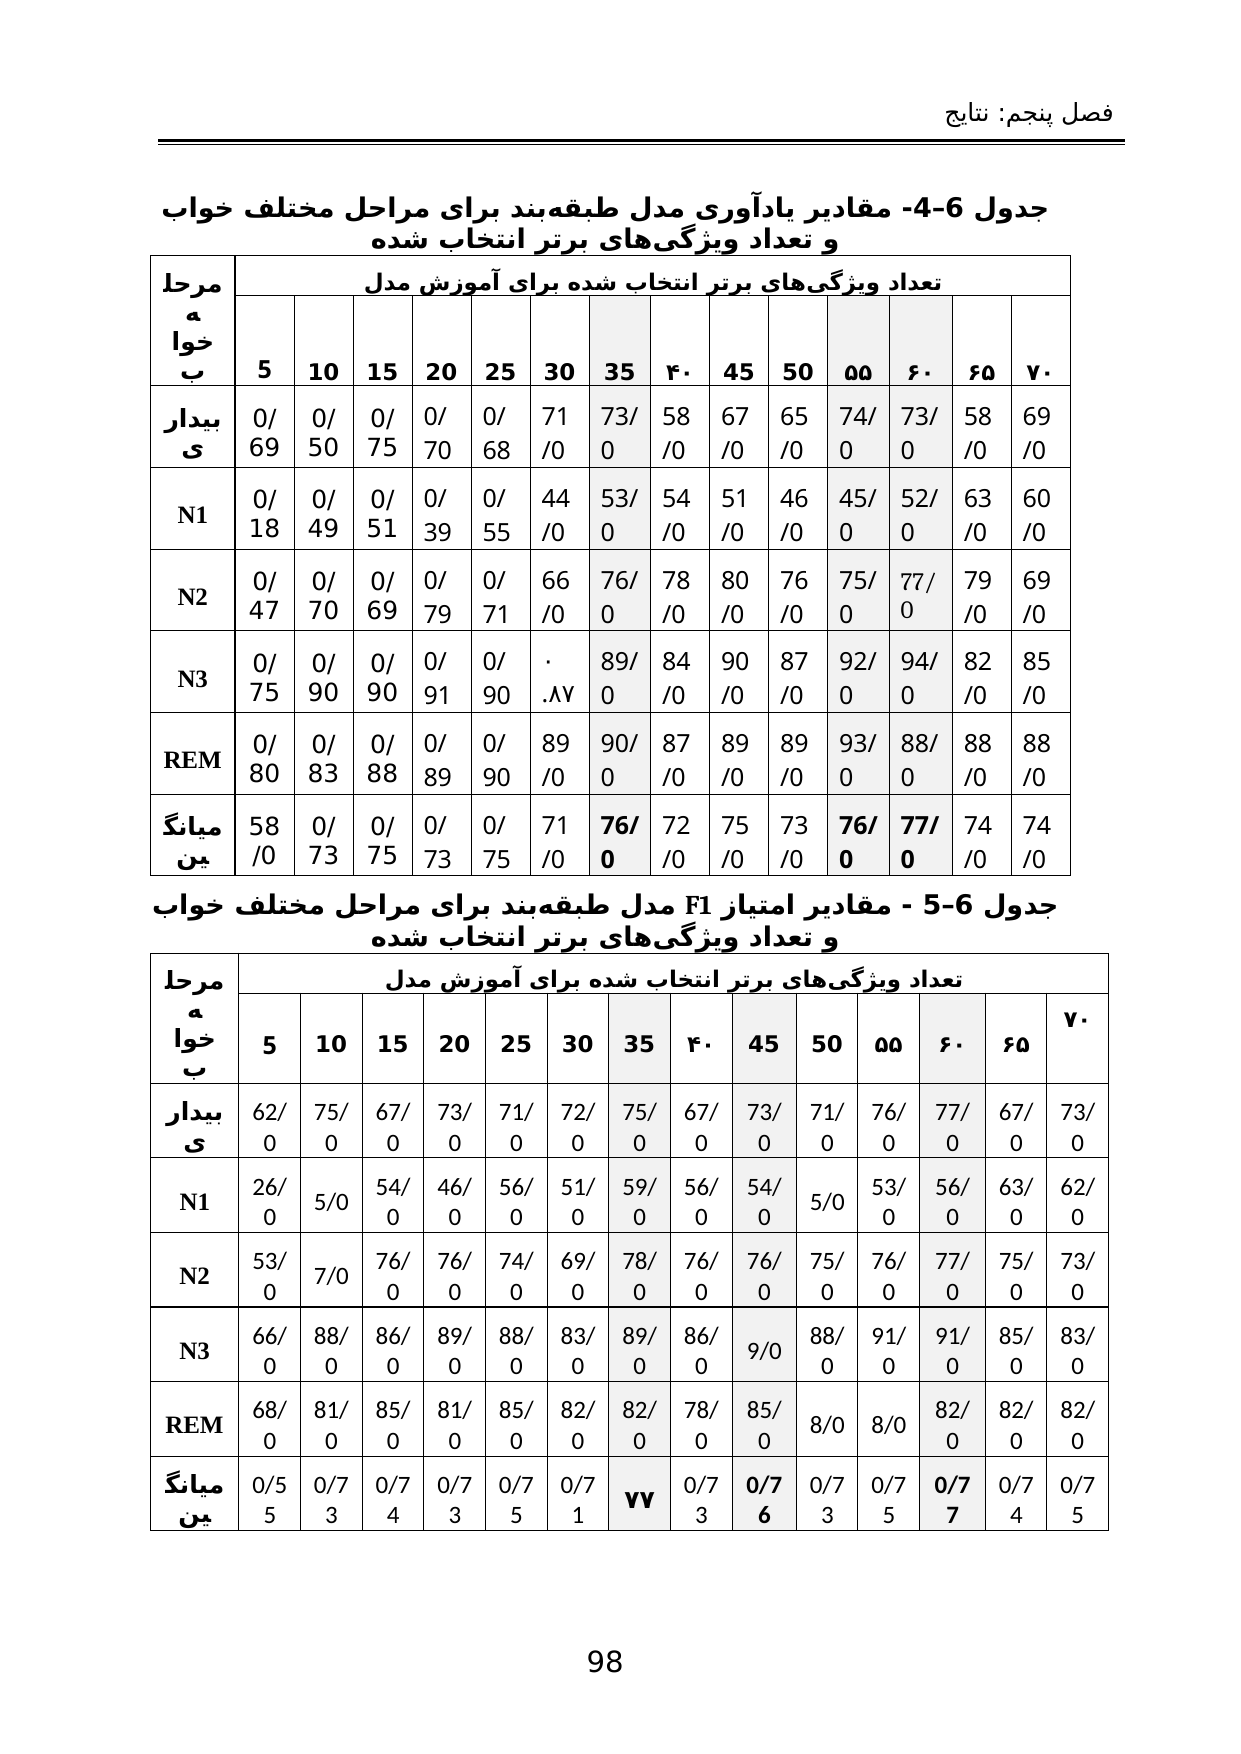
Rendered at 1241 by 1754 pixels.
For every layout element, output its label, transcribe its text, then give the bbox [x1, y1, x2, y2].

table_cell 5/0 [797, 1158, 857, 1232]
table_cell 20 [424, 994, 485, 1083]
table_cell 0/73 [671, 1457, 732, 1530]
table_cell 0/75 [486, 1457, 547, 1530]
table_cell 89/0 [531, 713, 589, 794]
table_cell 0/73 [301, 1457, 362, 1530]
table_header تعداد ویژگی‌های برتر انتخاب شده برای آموزش مدل [239, 954, 1108, 993]
table_cell 88/0 [1012, 713, 1070, 794]
table_cell 0/73 [424, 1457, 485, 1530]
table_cell ۴۰ [671, 994, 732, 1083]
table_cell 83/0 [1047, 1308, 1108, 1381]
table_cell N3 [151, 631, 234, 712]
table_cell 74/0 [828, 386, 889, 467]
table_cell 0/90 [354, 631, 412, 712]
table_cell میانگین [151, 795, 234, 875]
table_cell 89/0 [769, 713, 827, 794]
table_cell 62/0 [1047, 1158, 1108, 1232]
table_cell 81/0 [424, 1382, 485, 1456]
table_cell 0/69 [354, 550, 412, 630]
table_cell 87/0 [769, 631, 827, 712]
table_cell N3 [151, 1308, 238, 1381]
table_cell 72/0 [651, 795, 709, 875]
table_cell REM [151, 713, 234, 794]
table_header تعداد ویژگی‌های برتر انتخاب شده برای آموزش مدل [236, 256, 1070, 295]
table_cell 81/0 [301, 1382, 362, 1456]
table_cell 63/0 [953, 468, 1011, 549]
table_cell 0/91 [413, 631, 471, 712]
table_cell 73/0 [590, 386, 650, 467]
table_cell 75/0 [609, 1084, 670, 1157]
table_cell 88/0 [301, 1308, 362, 1381]
table_cell 25 [472, 296, 530, 385]
table_cell 59/0 [609, 1158, 670, 1232]
table_cell 45 [733, 994, 796, 1083]
table_cell 88/0 [486, 1308, 547, 1381]
table_cell 73/0 [733, 1084, 796, 1157]
table_cell 89/0 [710, 713, 768, 794]
table_cell 0/51 [354, 468, 412, 549]
table_cell 0/73 [797, 1457, 857, 1530]
table_cell 88/0 [953, 713, 1011, 794]
table_cell 76/0 [424, 1233, 485, 1306]
table_cell 62/0 [239, 1084, 300, 1157]
table_cell 0/90 [295, 631, 353, 712]
table_cell 53/0 [858, 1158, 919, 1232]
table_cell 45 [710, 296, 768, 385]
table_cell 0/18 [236, 468, 294, 549]
table_cell 5 [236, 296, 294, 385]
table_cell 0/79 [413, 550, 471, 630]
table_header مرحله خواب [151, 954, 238, 1083]
table_cell 76/0 [769, 550, 827, 630]
table_cell 30 [548, 994, 608, 1083]
table_cell ۶۵ [953, 296, 1011, 385]
table_cell 54/0 [363, 1158, 423, 1232]
table_cell 74/0 [953, 795, 1011, 875]
table_cell REM [151, 1382, 238, 1456]
table_cell 35 [590, 296, 650, 385]
table_cell 76/0 [733, 1233, 796, 1306]
table_cell ۷۷ [609, 1457, 670, 1530]
table_cell 76/0 [858, 1233, 919, 1306]
table_cell 69/0 [1012, 550, 1070, 630]
table_cell 0/75 [354, 386, 412, 467]
table_cell 92/0 [828, 631, 889, 712]
table_cell 69/0 [1012, 386, 1070, 467]
table_cell 26/0 [239, 1158, 300, 1232]
table_cell 0/90 [472, 631, 530, 712]
table_cell 91/0 [858, 1308, 919, 1381]
table_cell میانگین [151, 1457, 238, 1530]
table_cell 75/0 [710, 795, 768, 875]
table_cell 0/75 [472, 795, 530, 875]
table_cell 0/69 [236, 386, 294, 467]
table_cell 50 [797, 994, 857, 1083]
table_cell 0/73 [295, 795, 353, 875]
table_cell 5/0 [301, 1158, 362, 1232]
table_cell 56/0 [486, 1158, 547, 1232]
table_cell 82/0 [986, 1382, 1046, 1456]
table_cell 0/76 [733, 1457, 796, 1530]
table_cell 63/0 [986, 1158, 1046, 1232]
table_cell 90/0 [710, 631, 768, 712]
table_cell 89/0 [590, 631, 650, 712]
table_cell 56/0 [671, 1158, 732, 1232]
table_cell 0/49 [295, 468, 353, 549]
table_cell 73/0 [1047, 1233, 1108, 1306]
table_cell 68/0 [239, 1382, 300, 1456]
table_cell 0/75 [858, 1457, 919, 1530]
table_cell 30 [531, 296, 589, 385]
table_cell ۶۰ [890, 296, 952, 385]
table_cell 71/0 [531, 795, 589, 875]
table_cell N2 [151, 1233, 238, 1306]
table_cell بیداری [151, 1084, 238, 1157]
table_cell 25 [486, 994, 547, 1083]
table_cell 44/0 [531, 468, 589, 549]
table_cell 80/0 [710, 550, 768, 630]
table_cell 9/0 [733, 1308, 796, 1381]
table_cell 71/0 [531, 386, 589, 467]
table_cell 84/0 [651, 631, 709, 712]
table_cell 0/70 [413, 386, 471, 467]
table_cell 93/0 [828, 713, 889, 794]
table_cell 74/0 [486, 1233, 547, 1306]
table_cell بیداری [151, 386, 234, 467]
table_cell 10 [295, 296, 353, 385]
table_cell 66/0 [239, 1308, 300, 1381]
table_cell 77/0 [890, 550, 952, 630]
table_cell 87/0 [651, 713, 709, 794]
table_cell N1 [151, 468, 234, 549]
table_cell 0/55 [472, 468, 530, 549]
table_cell 82/0 [548, 1382, 608, 1456]
table_cell 79/0 [953, 550, 1011, 630]
table_cell 76/0 [363, 1233, 423, 1306]
table_cell 73/0 [890, 386, 952, 467]
table_cell 15 [363, 994, 423, 1083]
table_cell 0/90 [472, 713, 530, 794]
table_cell 82/0 [920, 1382, 985, 1456]
table_cell 88/0 [797, 1308, 857, 1381]
table_cell 0/75 [236, 631, 294, 712]
table_cell 45/0 [828, 468, 889, 549]
table_cell 0/47 [236, 550, 294, 630]
table_cell 66/0 [531, 550, 589, 630]
table_cell 85/0 [986, 1308, 1046, 1381]
table_cell 15 [354, 296, 412, 385]
table_cell 85/0 [363, 1382, 423, 1456]
table_cell 0/55 [239, 1457, 300, 1530]
table_cell 85/0 [733, 1382, 796, 1456]
table_cell ۵۵ [828, 296, 889, 385]
table_cell 51/0 [548, 1158, 608, 1232]
table_cell ۶۵ [986, 994, 1046, 1083]
table_cell 76/0 [590, 550, 650, 630]
table_cell 85/0 [1012, 631, 1070, 712]
table_cell 0/68 [472, 386, 530, 467]
table_cell ۶۰ [920, 994, 985, 1083]
table_cell 54/0 [651, 468, 709, 549]
table_cell 71/0 [486, 1084, 547, 1157]
table_cell 51/0 [710, 468, 768, 549]
table_cell 78/0 [651, 550, 709, 630]
table_cell 0/70 [295, 550, 353, 630]
table_cell 89/0 [609, 1308, 670, 1381]
table_cell 77/0 [920, 1084, 985, 1157]
table_cell 71/0 [797, 1084, 857, 1157]
table_cell 90/0 [590, 713, 650, 794]
table_cell 52/0 [890, 468, 952, 549]
table_cell 67/0 [986, 1084, 1046, 1157]
table_cell 74/0 [1012, 795, 1070, 875]
table_cell 82/0 [609, 1382, 670, 1456]
table_cell 58/0 [953, 386, 1011, 467]
table_cell 0/88 [354, 713, 412, 794]
table_cell ۵۵ [858, 994, 919, 1083]
table_cell 76/0 [828, 795, 889, 875]
table_cell 0/74 [986, 1457, 1046, 1530]
table_cell 35 [609, 994, 670, 1083]
table_cell 7/0 [301, 1233, 362, 1306]
table_cell 0/75 [1047, 1457, 1108, 1530]
table_cell 60/0 [1012, 468, 1070, 549]
table_cell 86/0 [671, 1308, 732, 1381]
table_cell 0/39 [413, 468, 471, 549]
table_cell 73/0 [424, 1084, 485, 1157]
table_cell 56/0 [920, 1158, 985, 1232]
table_cell 85/0 [486, 1382, 547, 1456]
table_cell 75/0 [986, 1233, 1046, 1306]
table_cell 75/0 [828, 550, 889, 630]
table_cell ۷۰ [1047, 994, 1108, 1083]
table_cell 0/71 [548, 1457, 608, 1530]
table_cell N2 [151, 550, 234, 630]
table_cell 8/0 [797, 1382, 857, 1456]
table_header مرحله خواب [151, 256, 234, 385]
table_cell 73/0 [1047, 1084, 1108, 1157]
table_cell 76/0 [590, 795, 650, 875]
table_cell 53/0 [590, 468, 650, 549]
table_cell 58/0 [651, 386, 709, 467]
table_cell 67/0 [363, 1084, 423, 1157]
table_cell 10 [301, 994, 362, 1083]
table_cell 0/89 [413, 713, 471, 794]
table_cell 76/0 [671, 1233, 732, 1306]
table_cell 83/0 [548, 1308, 608, 1381]
table_cell 94/0 [890, 631, 952, 712]
table_cell 67/0 [671, 1084, 732, 1157]
table_cell 0/73 [413, 795, 471, 875]
table_cell 75/0 [301, 1084, 362, 1157]
table_cell 65/0 [769, 386, 827, 467]
table_cell ۷۰ [1012, 296, 1070, 385]
table_cell 77/0 [890, 795, 952, 875]
table_cell 8/0 [858, 1382, 919, 1456]
table_cell 76/0 [858, 1084, 919, 1157]
table_cell 73/0 [769, 795, 827, 875]
table_cell 0/74 [363, 1457, 423, 1530]
table_cell 0/77 [920, 1457, 985, 1530]
table_cell 5 [239, 994, 300, 1083]
table_cell 89/0 [424, 1308, 485, 1381]
table_cell 54/0 [733, 1158, 796, 1232]
table_cell 78/0 [609, 1233, 670, 1306]
table_cell 20 [413, 296, 471, 385]
table_cell 86/0 [363, 1308, 423, 1381]
table_cell 46/0 [769, 468, 827, 549]
table_cell 0/83 [295, 713, 353, 794]
table_cell 0/75 [354, 795, 412, 875]
table_cell 0/71 [472, 550, 530, 630]
table_cell 50 [769, 296, 827, 385]
table_cell 0/50 [295, 386, 353, 467]
table_cell 53/0 [239, 1233, 300, 1306]
table_cell ۴۰ [651, 296, 709, 385]
table_cell ۰.۸۷ [531, 631, 589, 712]
table_cell 82/0 [953, 631, 1011, 712]
table_cell 88/0 [890, 713, 952, 794]
table_cell N1 [151, 1158, 238, 1232]
table_cell 77/0 [920, 1233, 985, 1306]
table_cell 0/80 [236, 713, 294, 794]
table_cell 46/0 [424, 1158, 485, 1232]
table_cell 72/0 [548, 1084, 608, 1157]
table_cell 69/0 [548, 1233, 608, 1306]
table_cell 67/0 [710, 386, 768, 467]
table_cell 82/0 [1047, 1382, 1108, 1456]
table_cell 91/0 [920, 1308, 985, 1381]
table_cell 78/0 [671, 1382, 732, 1456]
table_cell 58/0 [236, 795, 294, 875]
table_cell 75/0 [797, 1233, 857, 1306]
